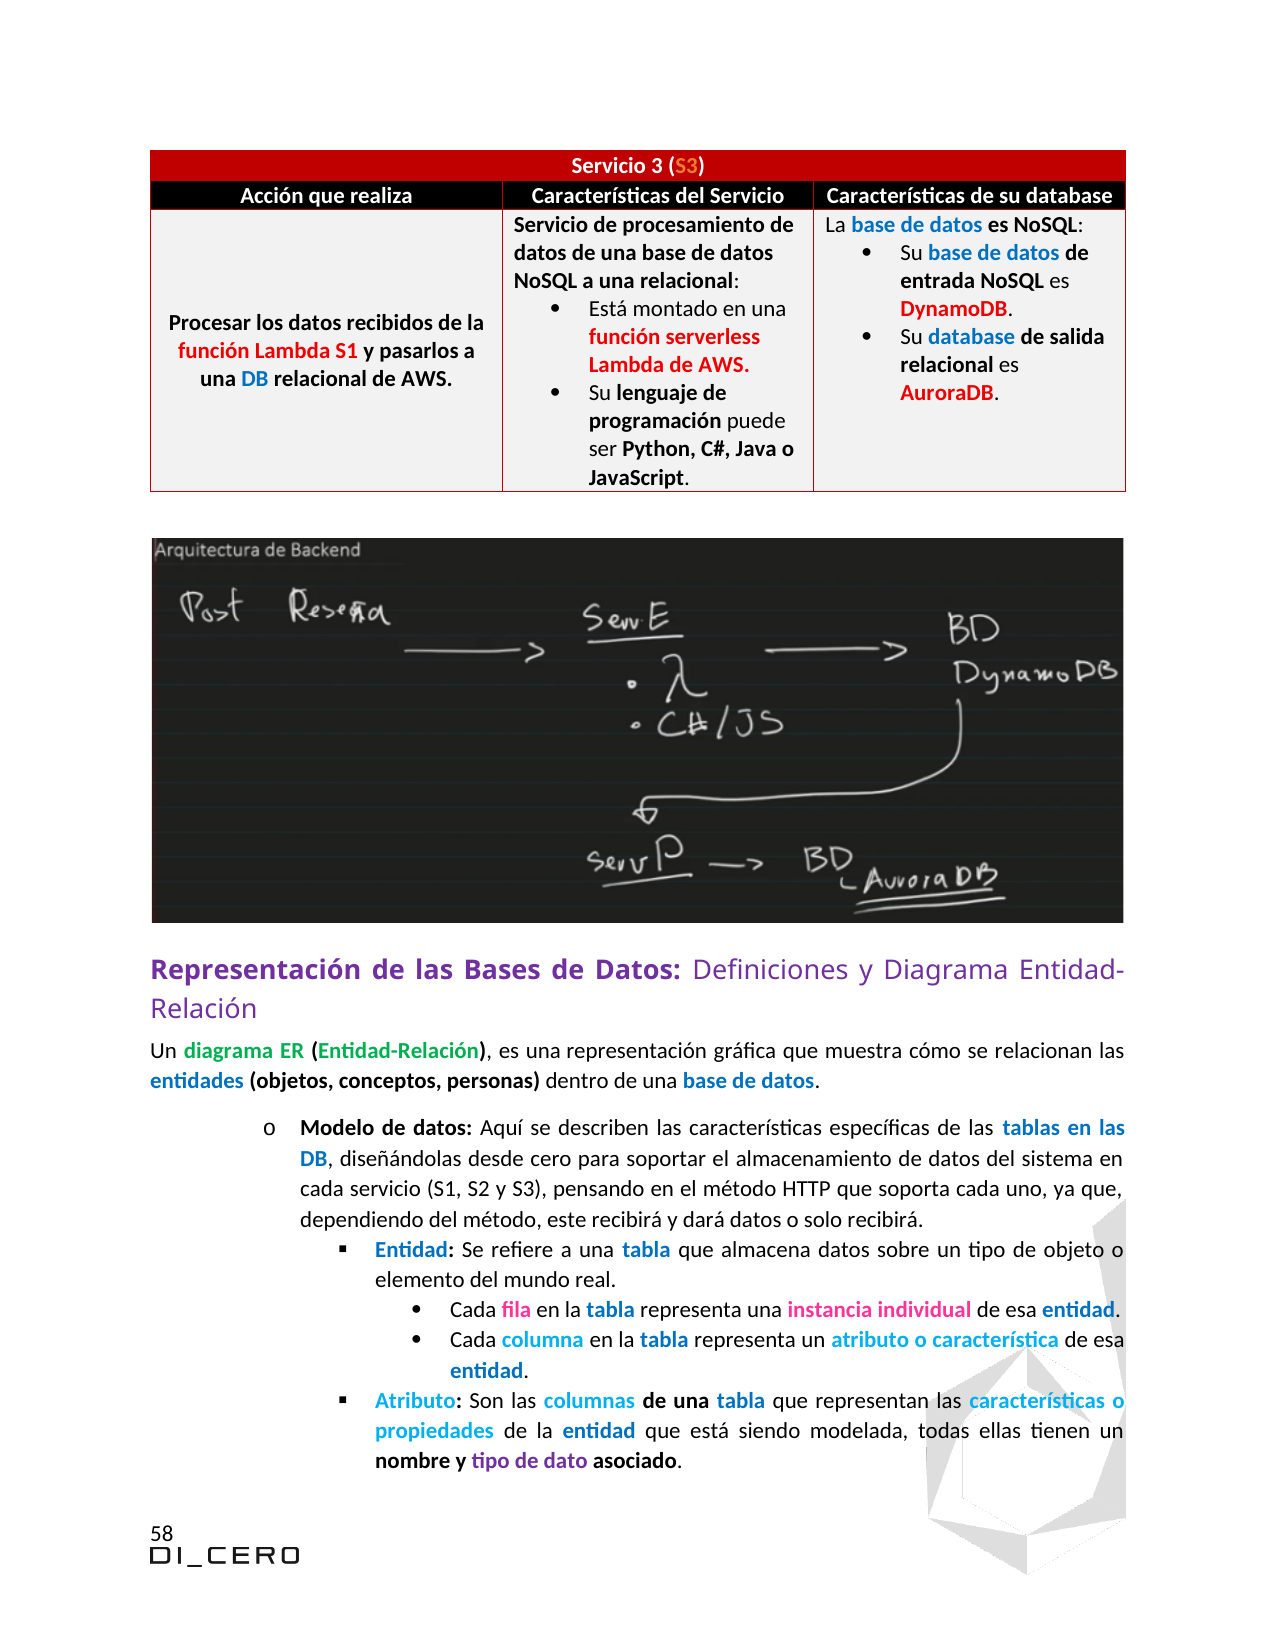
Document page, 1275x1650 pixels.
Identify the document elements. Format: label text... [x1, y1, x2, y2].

list Modelo de datos: Aquí se describen las características específicas de las tablas en las DB, diseñándolas desde cero para soportar el almacenamiento de datos del sistema en cada servicio (S1, S2 y S3), pensando en el método HTTP que soporta cada uno, ya que, dependiendo del método, este recibirá y dará datos o solo recibirá. [262, 1113, 1125, 1233]
table_cell La base de datos es NoSQL: Su base de datos de entrada NoSQL es DynamoDB. Su database de salida relacional es AuroraDB. [814, 210, 1125, 491]
picture [925, 1198, 1126, 1575]
picture [151, 538, 1124, 923]
picture [150, 1547, 299, 1567]
table_cell Características de su database [814, 181, 1125, 209]
list Cada fila en la tabla representa una instancia individual de esa entidad. [412, 1295, 1125, 1323]
list Atributo: Son las columnas de una tabla que representan las características o propiedades de la entidad que está siendo modelada, todas ellas tienen un nombre y tipo de dato asociado. [337, 1386, 1125, 1474]
subtitle Representación de las Bases de Datos: Definiciones y Diagrama Entidad-Relación [150, 950, 1125, 1027]
table_cell Características del Servicio [503, 181, 813, 209]
list Entidad: Se refiere a una tabla que almacena datos sobre un tipo de objeto o elemento del mundo real. [337, 1235, 1125, 1293]
text Un diagrama ER (Entidad-Relación), es una representación gráfica que muestra cómo se relacionan las entidades (objetos, conceptos, personas) dentro de una base de datos. [150, 1036, 1125, 1094]
table_cell Procesar los datos recibidos de la función Lambda S1 y pasarlos a una DB relacional de AWS. [151, 210, 502, 491]
table_cell Acción que realiza [151, 181, 502, 209]
table_header Servicio 3 (S3) [151, 151, 1125, 180]
list Cada columna en la tabla representa un atributo o característica de esa entidad. [412, 1326, 1125, 1384]
table_cell Servicio de procesamiento de datos de una base de datos NoSQL a una relacional: Está montado en una función serverless Lambda de AWS. Su lenguaje de programación puede ser Python, C#, Java o JavaScript. [503, 210, 813, 491]
